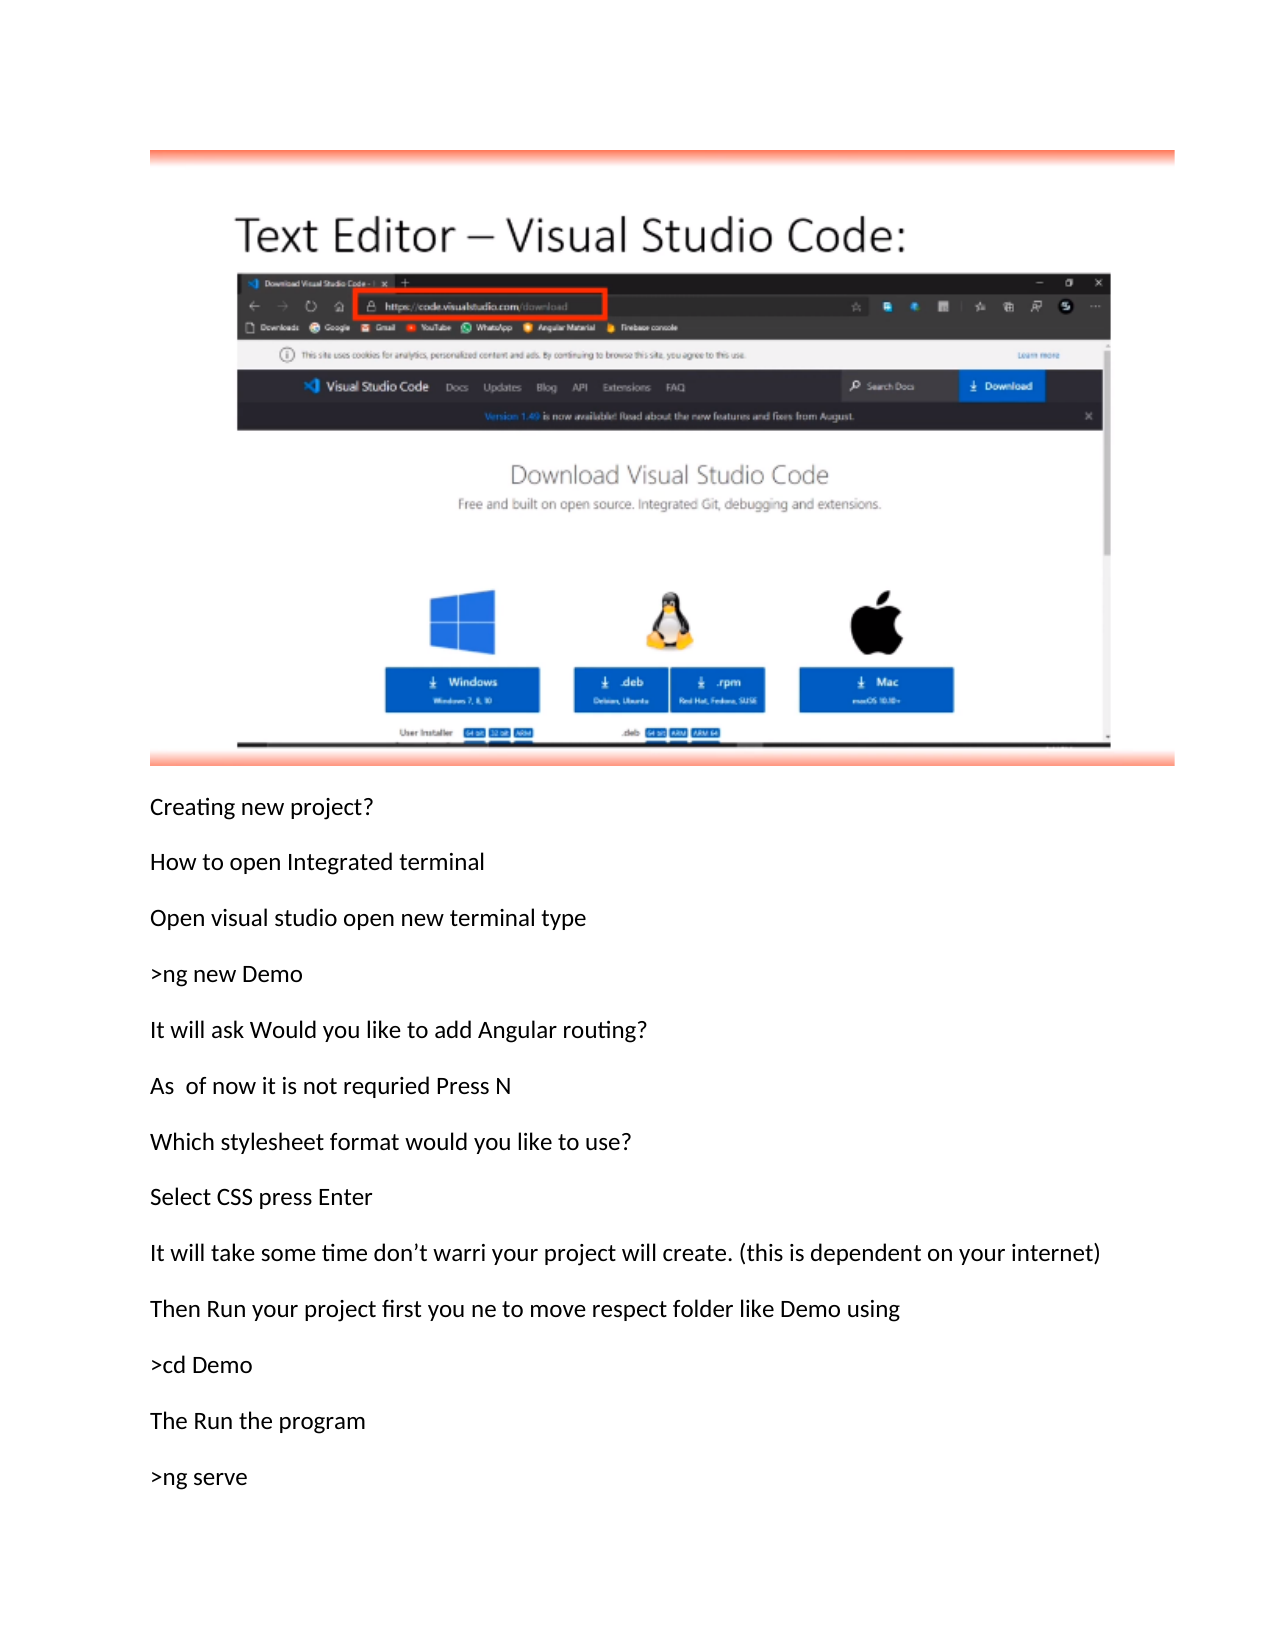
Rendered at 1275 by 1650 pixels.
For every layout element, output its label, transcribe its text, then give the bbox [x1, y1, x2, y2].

text >ng serve [150, 1461, 1125, 1491]
text >cd Demo [150, 1349, 1125, 1379]
text How to open Integrated terminal [150, 846, 1125, 877]
text It will take some time don’t warri your project will create. (this is dependent on your internet) [150, 1237, 1125, 1268]
text Then Run your project first you ne to move respect folder like Demo using [150, 1293, 1125, 1324]
text Select CSS press Enter [150, 1181, 1125, 1212]
picture [150, 150, 1175, 766]
text Open visual studio open new terminal type [150, 902, 1125, 933]
text It will ask Would you like to add Angular routing? [150, 1014, 1125, 1044]
text Which stylesheet format would you like to use? [150, 1126, 1125, 1156]
text The Run the program [150, 1405, 1125, 1435]
text >ng new Demo [150, 958, 1125, 989]
text As of now it is not requried Press N [150, 1070, 1125, 1100]
text Creating new project? [150, 791, 1125, 821]
